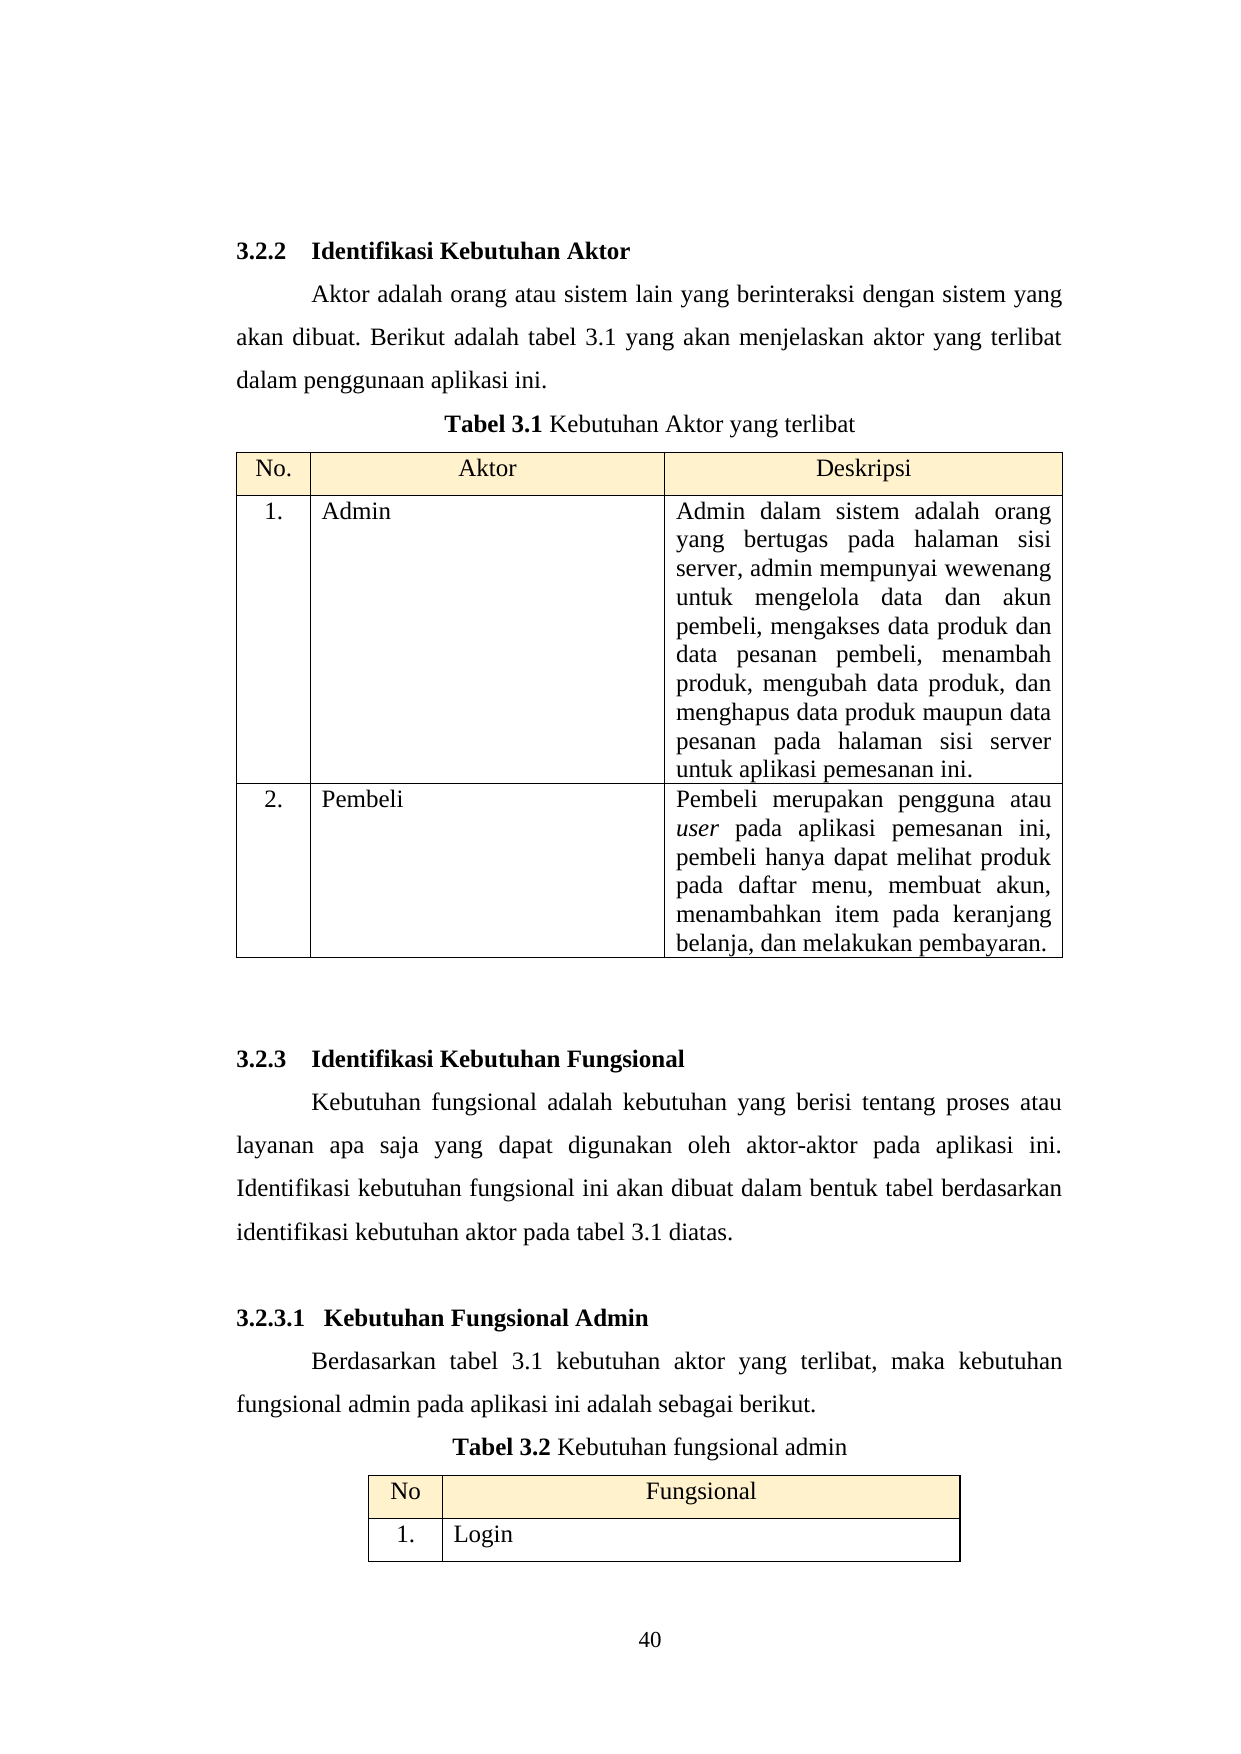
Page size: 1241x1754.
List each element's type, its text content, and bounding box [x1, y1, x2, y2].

text 3.2.3 Identifikasi Kebutuhan Fungsional [236, 1044, 1063, 1073]
text Kebutuhan fungsional adalah kebutuhan yang berisi tentang proses atau layanan apa saja yang dapat digunakan oleh aktor-aktor pada aplikasi ini. Identifikasi kebutuhan fungsional ini akan dibuat dalam bentuk tabel berdasarkan identifikasi kebutuhan aktor pada tabel 3.1 diatas. [236, 1087, 1063, 1245]
table_cell Pembeli [311, 784, 664, 957]
table_header Aktor [311, 453, 664, 495]
table_cell Pembeli merupakan pengguna atau user pada aplikasi pemesanan ini, pembeli hanya dapat melihat produk pada daftar menu, membuat akun, menambahkan item pada keranjang belanja, dan melakukan pembayaran. [665, 784, 1062, 957]
table_cell Login [443, 1519, 959, 1561]
text Tabel 3.1 Kebutuhan Aktor yang terlibat [236, 409, 1063, 437]
text 3.2.3.1 Kebutuhan Fungsional Admin [236, 1303, 1063, 1332]
table_header Fungsional [443, 1476, 959, 1518]
table_cell 1. [369, 1519, 442, 1561]
table_cell 2. [237, 784, 310, 957]
table_header No [369, 1476, 442, 1518]
table_cell Admin [311, 496, 664, 783]
text 3.2.2 Identifikasi Kebutuhan Aktor [236, 236, 1063, 265]
text Tabel 3.2 Kebutuhan fungsional admin [236, 1432, 1063, 1461]
table_header Deskripsi [665, 453, 1062, 495]
table_cell Admin dalam sistem adalah orang yang bertugas pada halaman sisi server, admin mempunyai wewenang untuk mengelola data dan akun pembeli, mengakses data produk dan data pesanan pembeli, menambah produk, mengubah data produk, dan menghapus data produk maupun data pesanan pada halaman sisi server untuk aplikasi pemesanan ini. [665, 496, 1062, 783]
table_cell 1. [237, 496, 310, 783]
text Berdasarkan tabel 3.1 kebutuhan aktor yang terlibat, maka kebutuhan fungsional admin pada aplikasi ini adalah sebagai berikut. [236, 1346, 1063, 1418]
text Aktor adalah orang atau sistem lain yang berinteraksi dengan sistem yang akan dibuat. Berikut adalah tabel 3.1 yang akan menjelaskan aktor yang terlibat dalam penggunaan aplikasi ini. [236, 279, 1063, 394]
table_header No. [237, 453, 310, 495]
